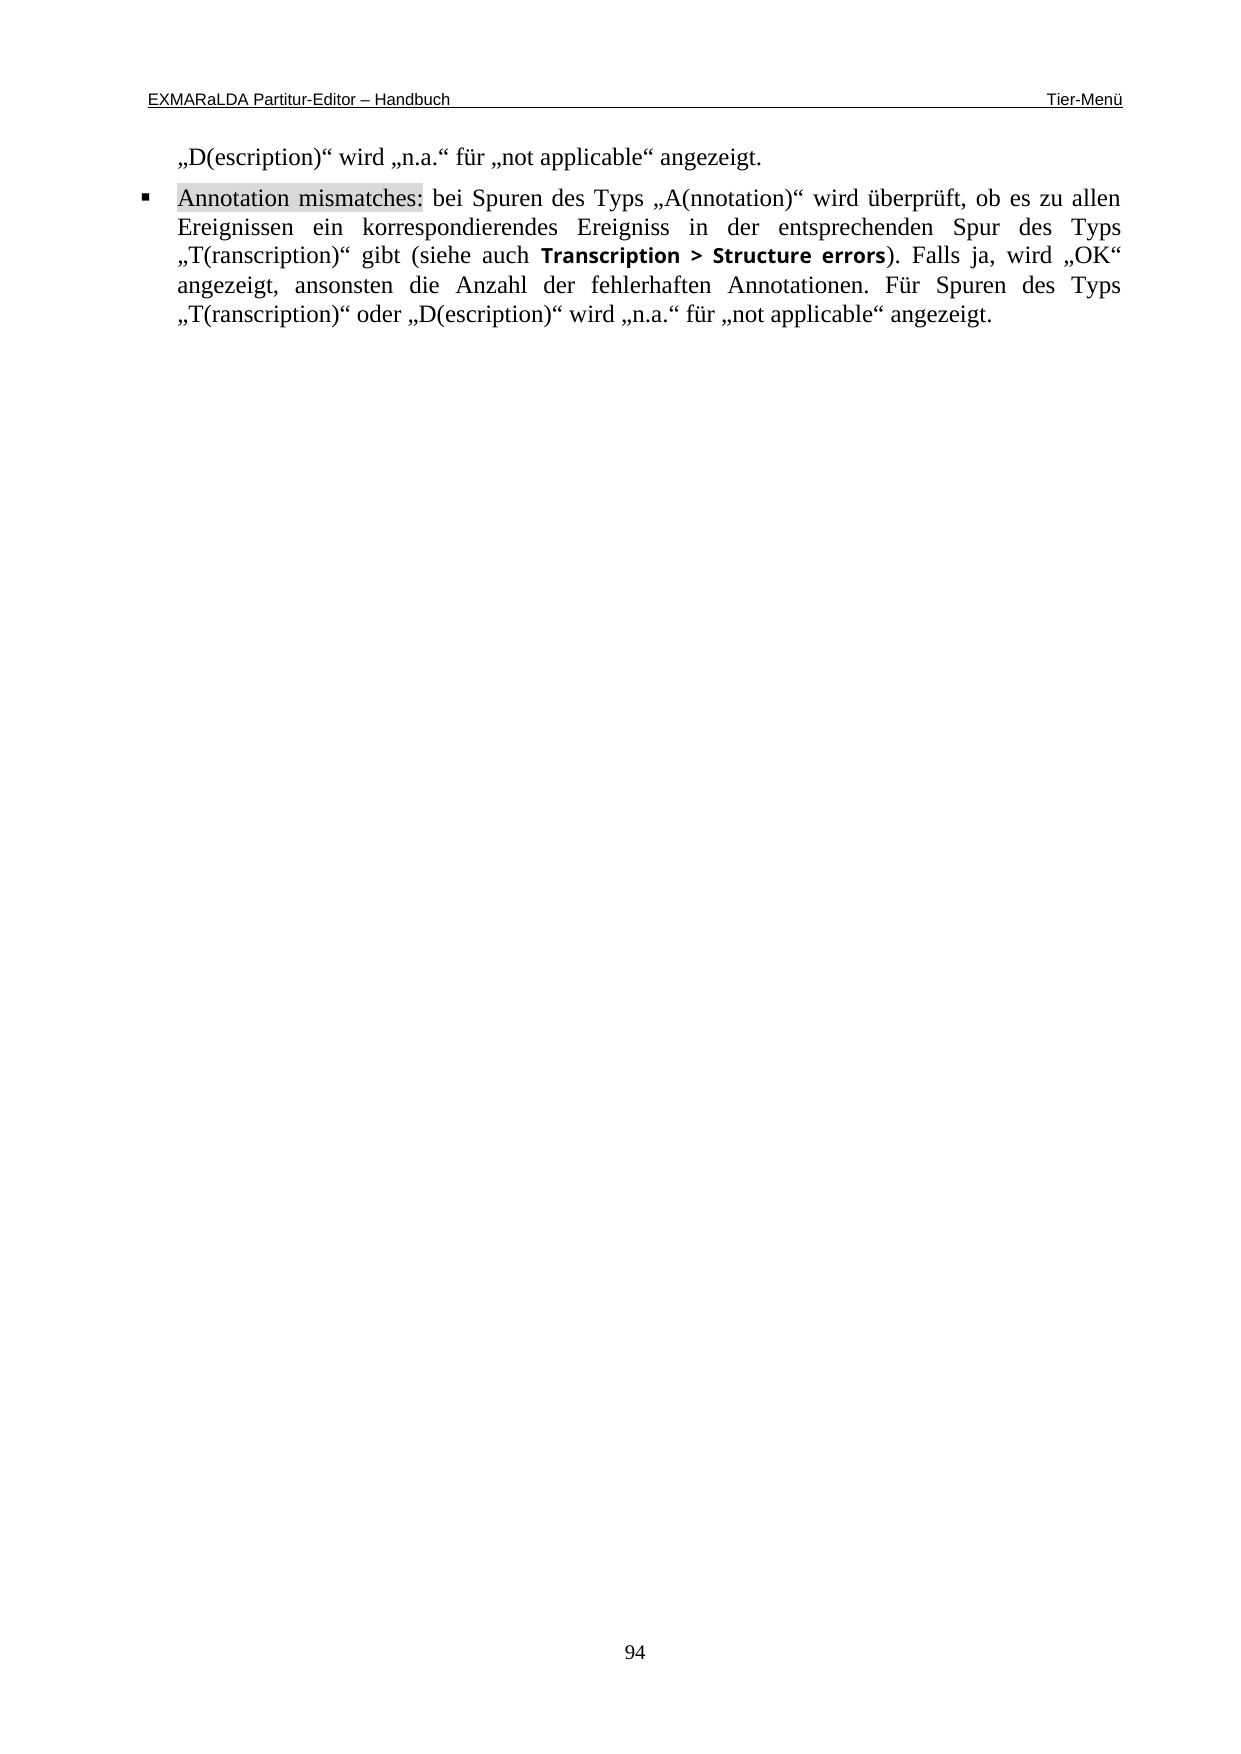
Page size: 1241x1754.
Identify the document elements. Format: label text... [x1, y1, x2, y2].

text Annotation mismatches: bei Spuren des Typs „A(nnotation)“ wird überprüft, ob es zu allen Ereignissen ein korrespondierendes Ereigniss in der entsprechenden Spur des Typs „T(ranscription)“ gibt (siehe auch Transcription > Structure errors). Falls ja, wird „OK“ angezeigt, ansonsten die Anzahl der fehlerhaften Annotationen. Für Spuren des Typs „T(ranscription)“ oder „D(escription)“ wird „n.a.“ für „not applicable“ angezeigt. [139, 183, 1122, 327]
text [139, 142, 1122, 171]
